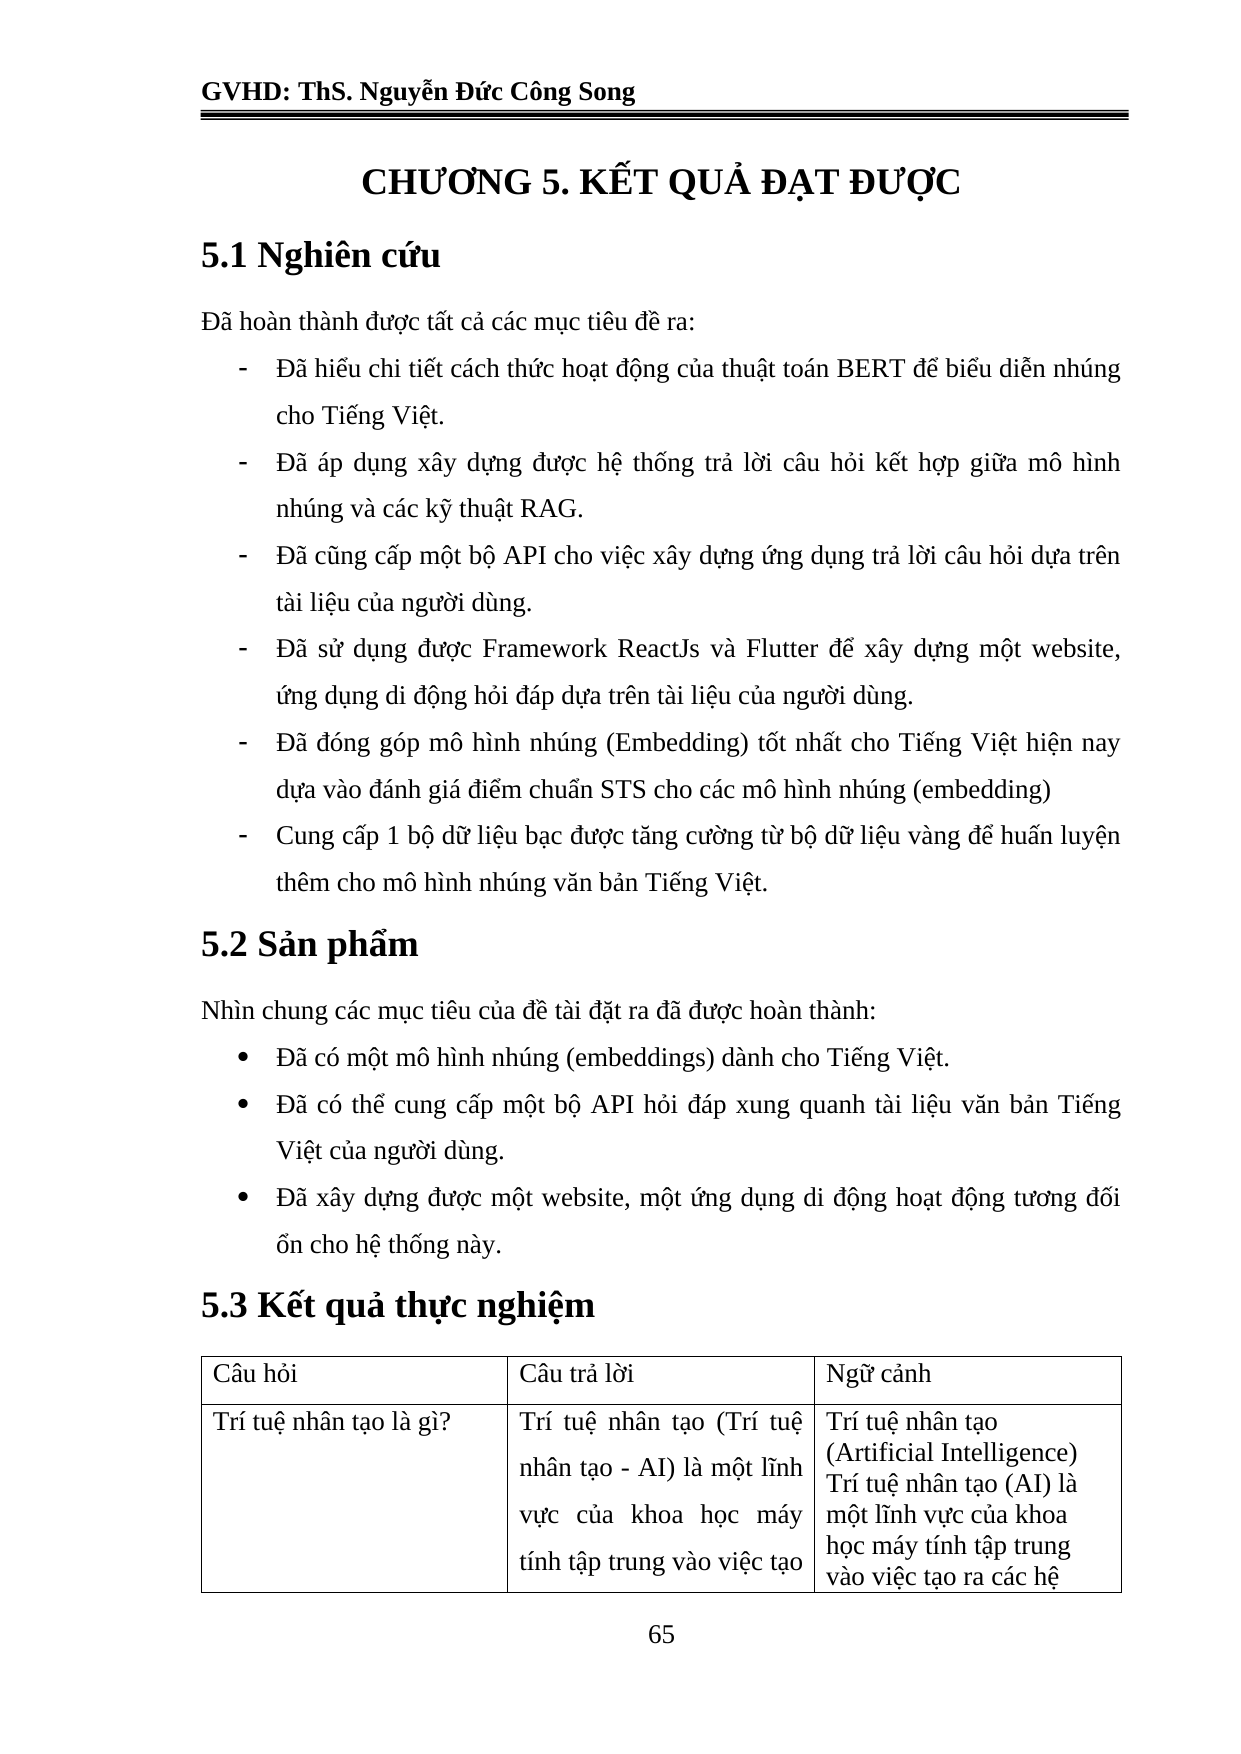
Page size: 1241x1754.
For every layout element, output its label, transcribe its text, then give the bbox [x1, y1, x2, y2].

list Đã có thể cung cấp một bộ API hỏi đáp xung quanh tài liệu văn bản Tiếng Việt của người dùng. [238, 1088, 1122, 1166]
text Đã hoàn thành được tất cả các mục tiêu đề ra: [201, 306, 1122, 337]
subtitle KẾT QUẢ ĐẠT ĐƯỢC [201, 159, 1122, 203]
list Đã áp dụng xây dựng được hệ thống trả lời câu hỏi kết hợp giữa mô hình nhúng và các kỹ thuật RAG. [238, 446, 1122, 523]
list Đã đóng góp mô hình nhúng (Embedding) tốt nhất cho Tiếng Việt hiện nay dựa vào đánh giá điểm chuẩn STS cho các mô hình nhúng (embedding) [238, 726, 1122, 804]
list Đã hiểu chi tiết cách thức hoạt động của thuật toán BERT để biểu diễn nhúng cho Tiếng Việt. [238, 352, 1122, 430]
list Đã sử dụng được Framework ReactJs và Flutter để xây dựng một website, ứng dụng di động hỏi đáp dựa trên tài liệu của người dùng. [238, 632, 1122, 710]
list Đã cũng cấp một bộ API cho việc xây dựng ứng dụng trả lời câu hỏi dựa trên tài liệu của người dùng. [238, 539, 1122, 617]
list Đã xây dựng được một website, một ứng dụng di động hoạt động tương đối ổn cho hệ thống này. [238, 1181, 1122, 1259]
subtitle Nghiên cứu [201, 232, 1122, 276]
text Nhìn chung các mục tiêu của đề tài đặt ra đã được hoàn thành: [201, 994, 1122, 1025]
list Cung cấp 1 bộ dữ liệu bạc được tăng cường từ bộ dữ liệu vàng để huấn luyện thêm cho mô hình nhúng văn bản Tiếng Việt. [238, 819, 1122, 897]
table_header Câu trả lời [508, 1357, 814, 1404]
subtitle Sản phẩm [201, 921, 1122, 964]
list Đã có một mô hình nhúng (embeddings) dành cho Tiếng Việt. [238, 1041, 1122, 1072]
subtitle Kết quả thực nghiệm [201, 1283, 1122, 1326]
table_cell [508, 1405, 814, 1592]
table_header Câu hỏi [202, 1357, 507, 1404]
table_header Ngữ cảnh [815, 1357, 1121, 1404]
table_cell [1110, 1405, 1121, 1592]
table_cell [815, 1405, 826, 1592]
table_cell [202, 1405, 507, 1592]
